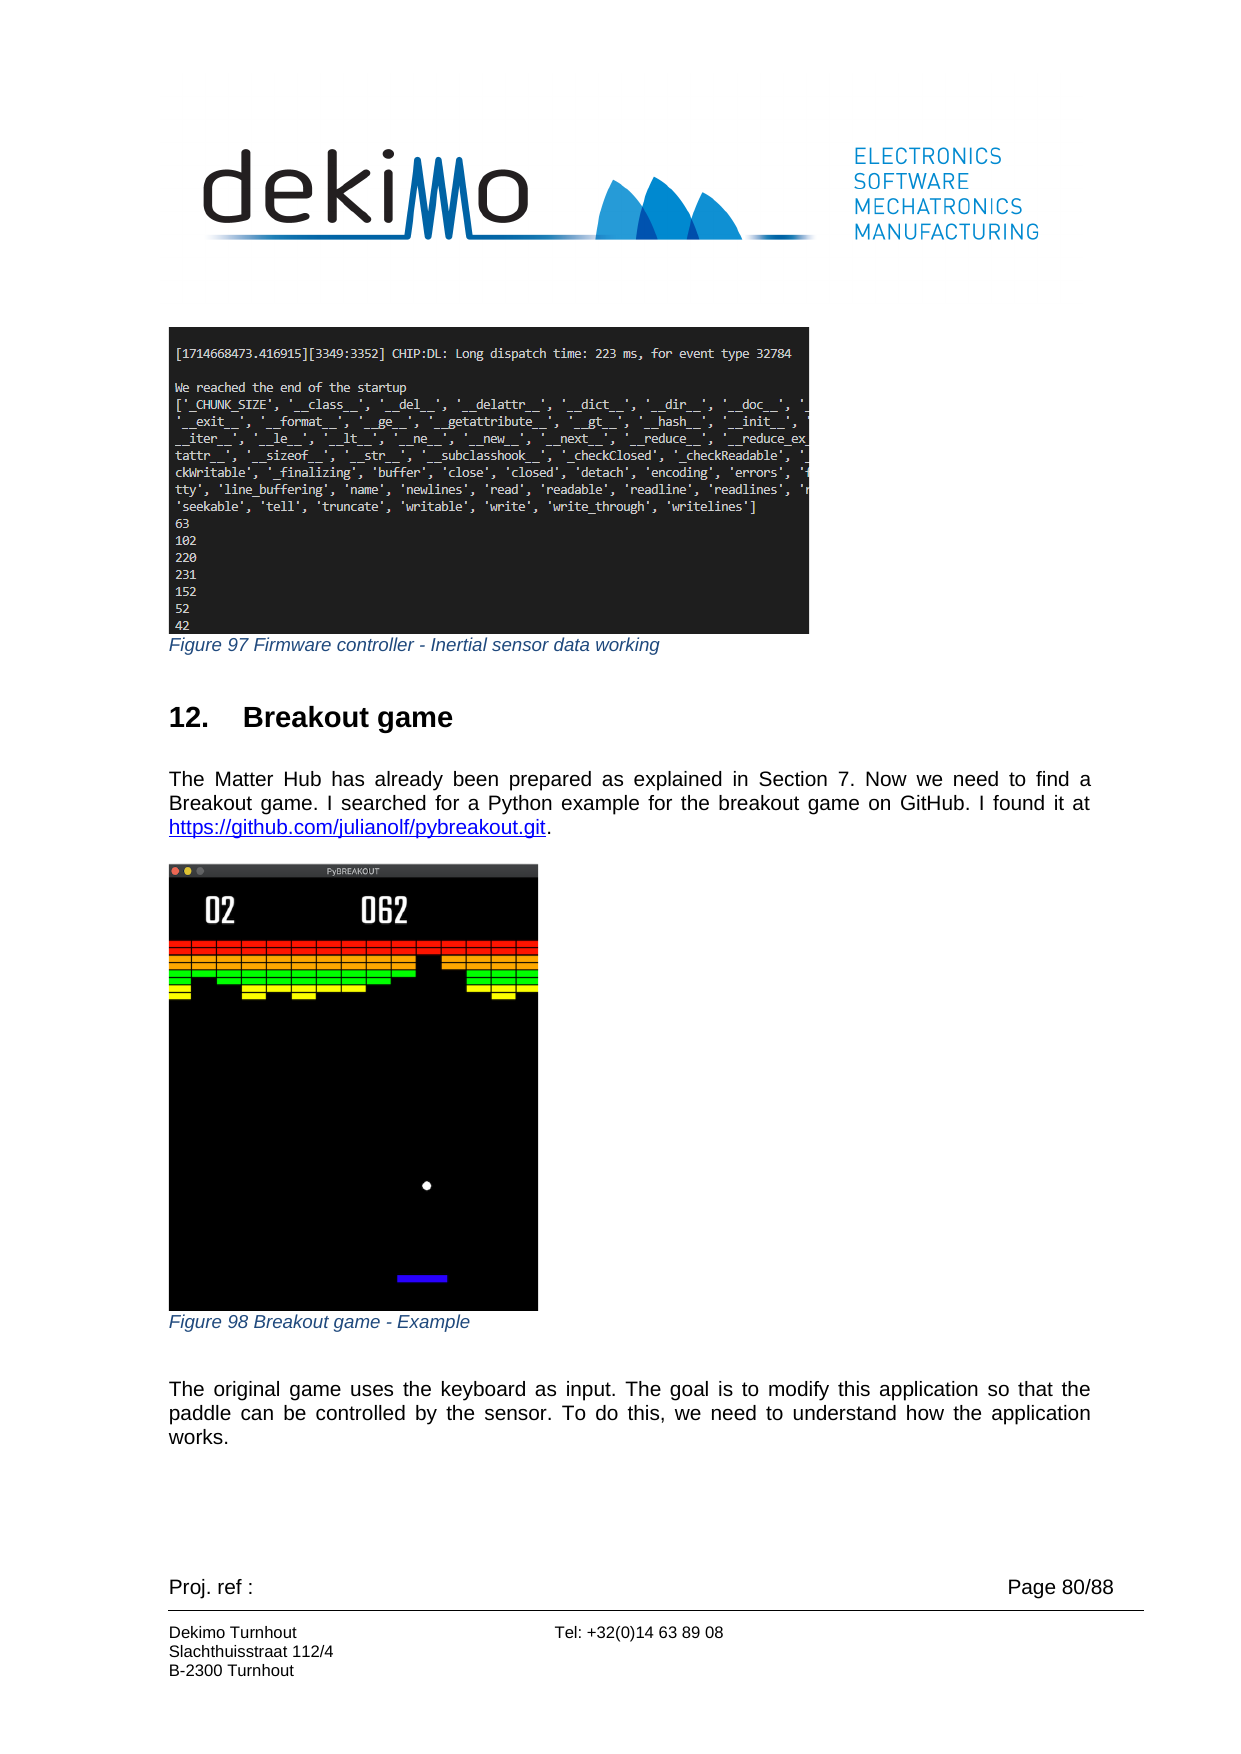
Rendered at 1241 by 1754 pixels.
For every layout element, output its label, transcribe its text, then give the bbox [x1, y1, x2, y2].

picture [168, 863, 539, 1311]
text The Matter Hub has already been prepared as explained in Section 7. Now we need to find a Breakout game. I searched for a Python example for the breakout game on GitHub. I found it at https://github.com/julianolf/pybreakout.git. [169, 767, 1093, 839]
picture [159, 73, 1083, 304]
text The original game uses the keyboard as input. The goal is to modify this application so that the paddle can be controlled by the sensor. To do this, we need to understand how the application works. [169, 1377, 1093, 1449]
picture [168, 327, 810, 634]
text Figure 97 Firmware controller - Inertial sensor data working [169, 634, 1093, 655]
text Figure 98 Breakout game - Example [169, 1310, 1093, 1332]
subtitle Breakout game [169, 700, 1093, 734]
